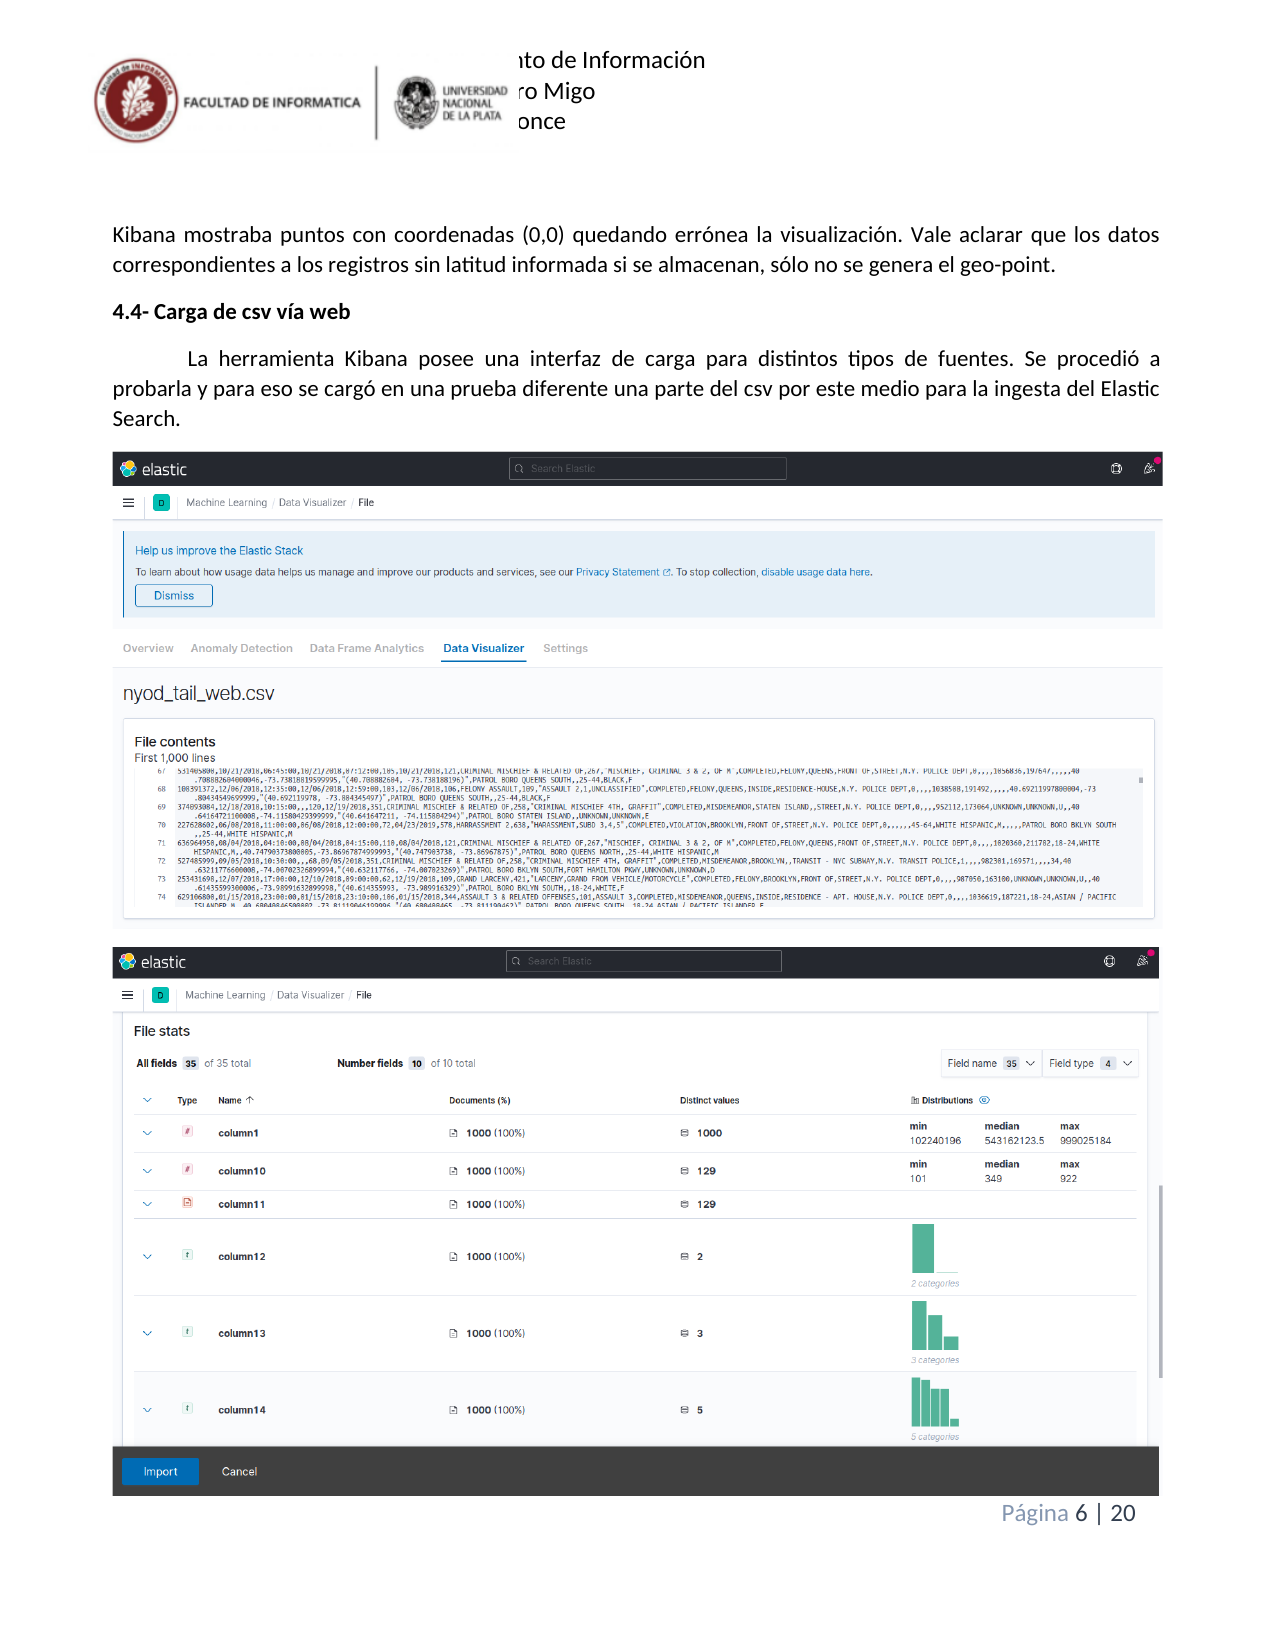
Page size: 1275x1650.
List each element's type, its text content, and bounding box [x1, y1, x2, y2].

picture [87, 43, 519, 157]
text La herramienta Kibana posee una interfaz de carga para distintos tipos de fuentes. Se procedió a probarla y para eso se cargó en una prueba diferente una parte del csv por este medio para la ingesta del Elastic Search. [112, 344, 1162, 432]
picture [112, 947, 1163, 1496]
picture [112, 451, 1163, 929]
text 4.4- Carga de csv vía web [112, 297, 1162, 325]
